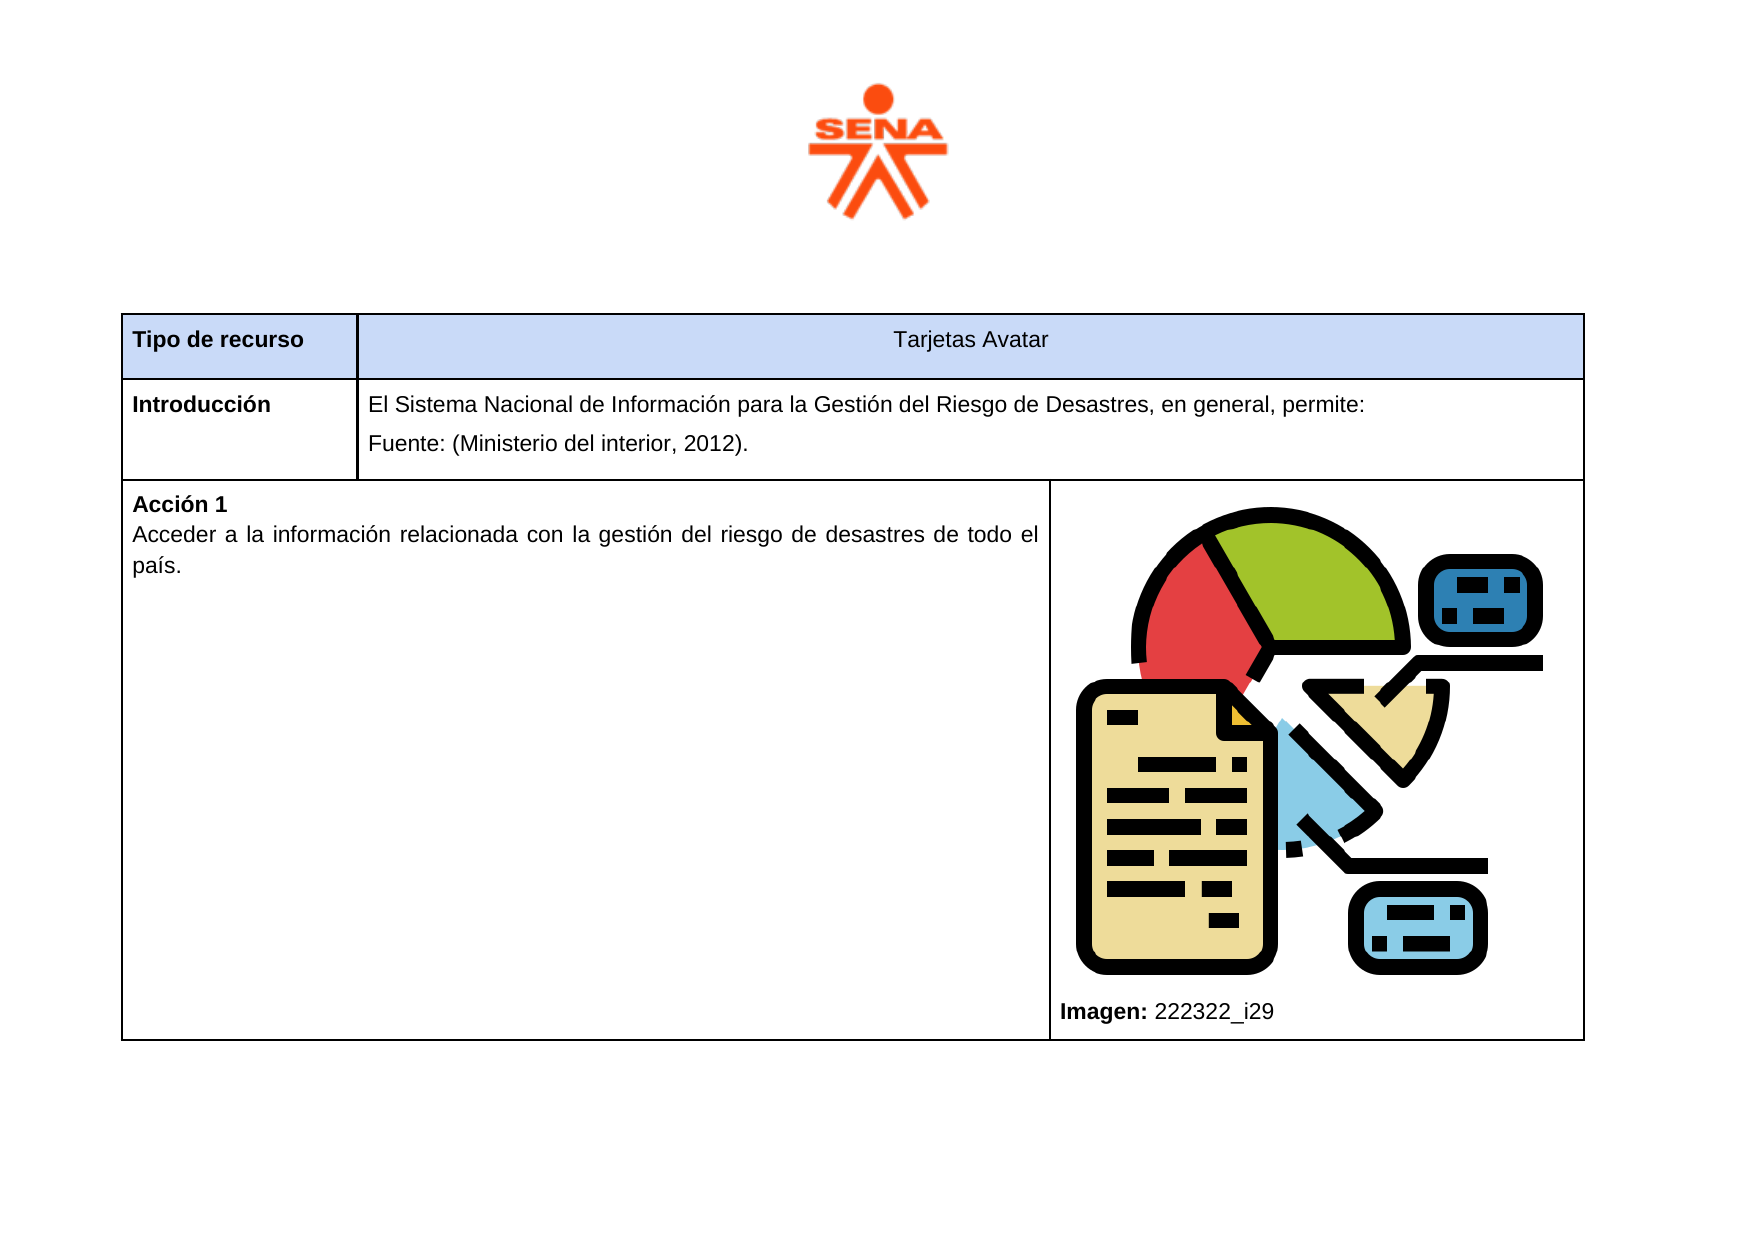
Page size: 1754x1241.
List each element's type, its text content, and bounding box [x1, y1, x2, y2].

picture [1060, 491, 1558, 990]
table_cell Imagen: 222322_i29 [1051, 481, 1583, 1038]
table_cell Introducción [123, 380, 356, 479]
table_cell Acción 1 Acceder a la información relacionada con la gestión del riesgo de desastres de todo el país. [123, 481, 1049, 1038]
table_header Tarjetas Avatar [359, 315, 1583, 378]
table_header Tipo de recurso [123, 315, 356, 378]
table_cell El Sistema Nacional de Información para la Gestión del Riesgo de Desastres, en general, permite: Fuente: (Ministerio del interior, 2012). [359, 380, 1583, 479]
picture [796, 75, 958, 227]
